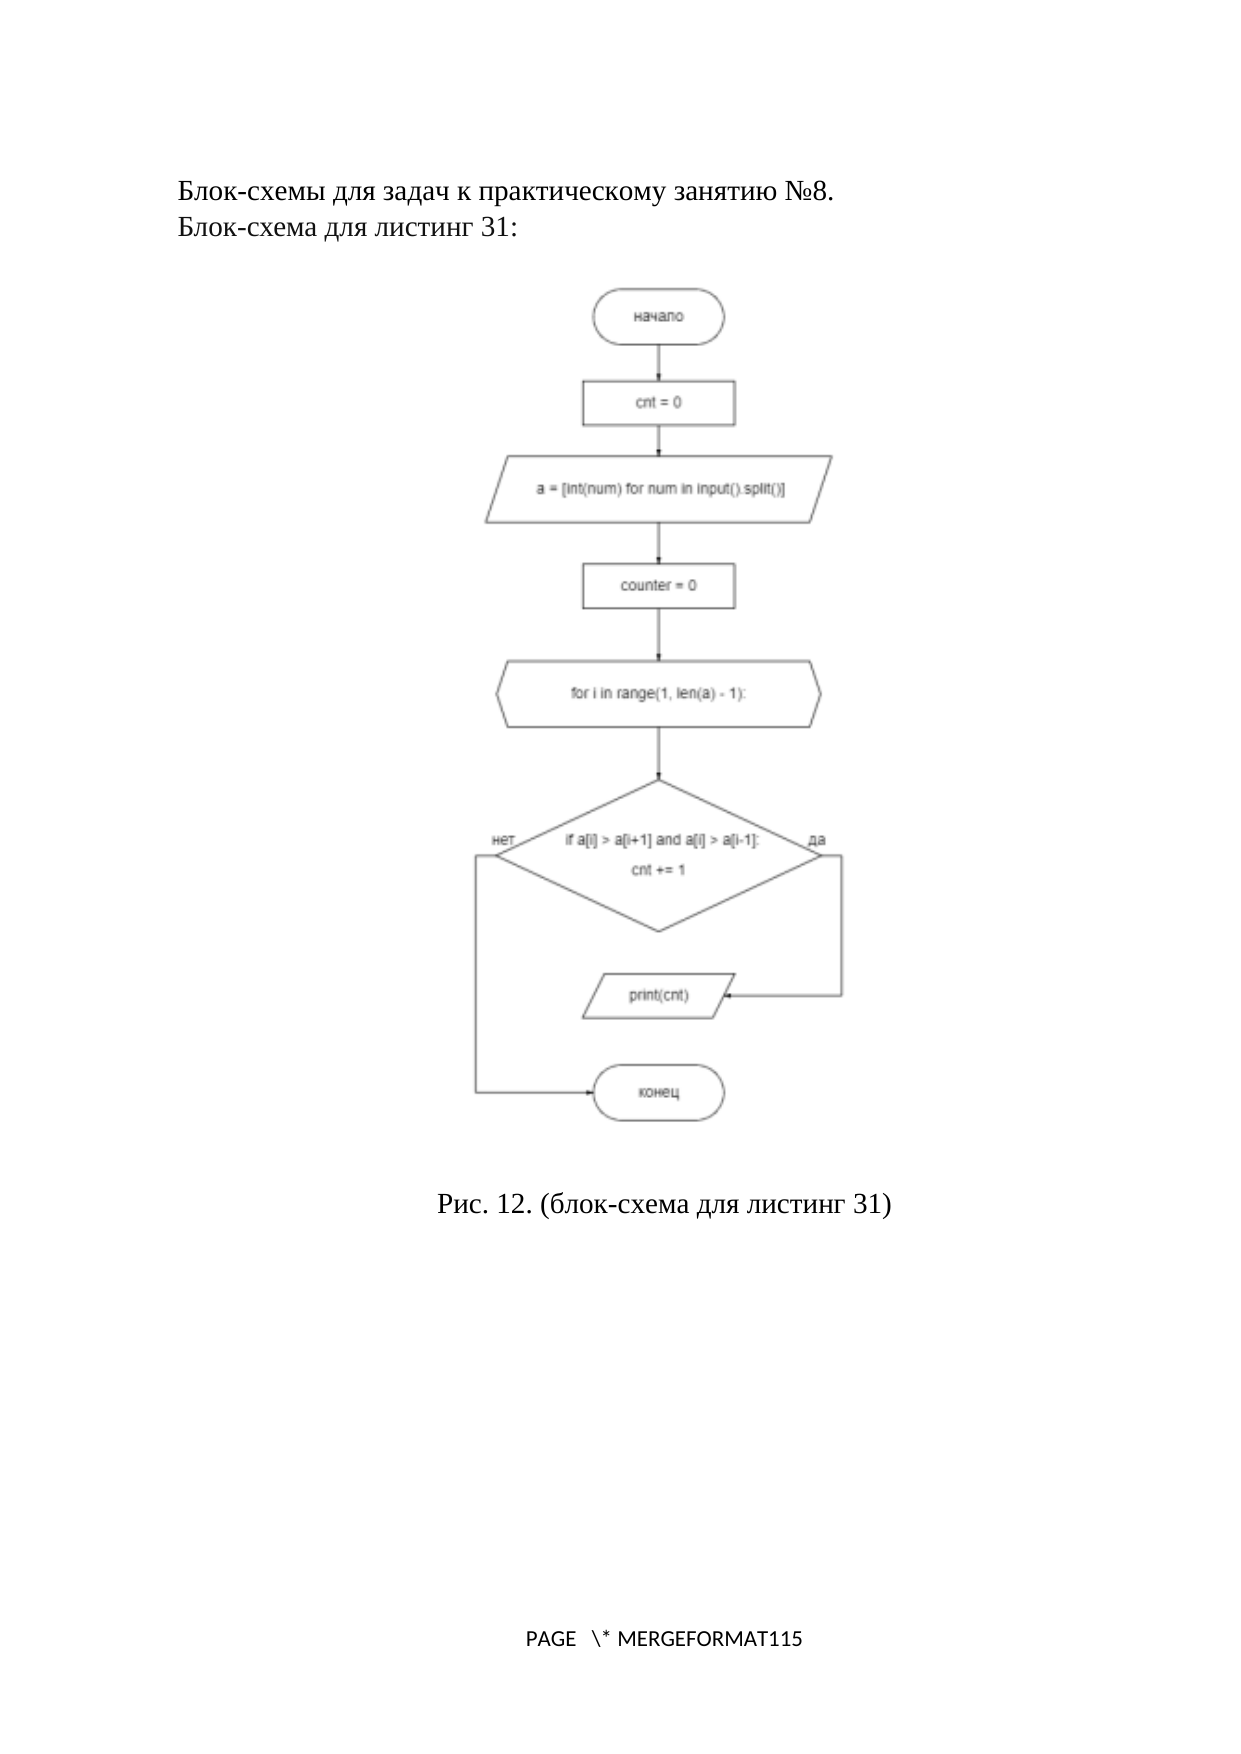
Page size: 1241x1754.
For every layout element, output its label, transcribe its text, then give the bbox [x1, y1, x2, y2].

text Блок-схема для листинг 31: [177, 209, 1152, 243]
subtitle Блок-схемы для задач к практическому занятию №8. [177, 173, 1152, 206]
text Рис. 12. (блок-схема для листинг 31) [177, 1186, 1152, 1219]
picture [403, 242, 926, 1161]
